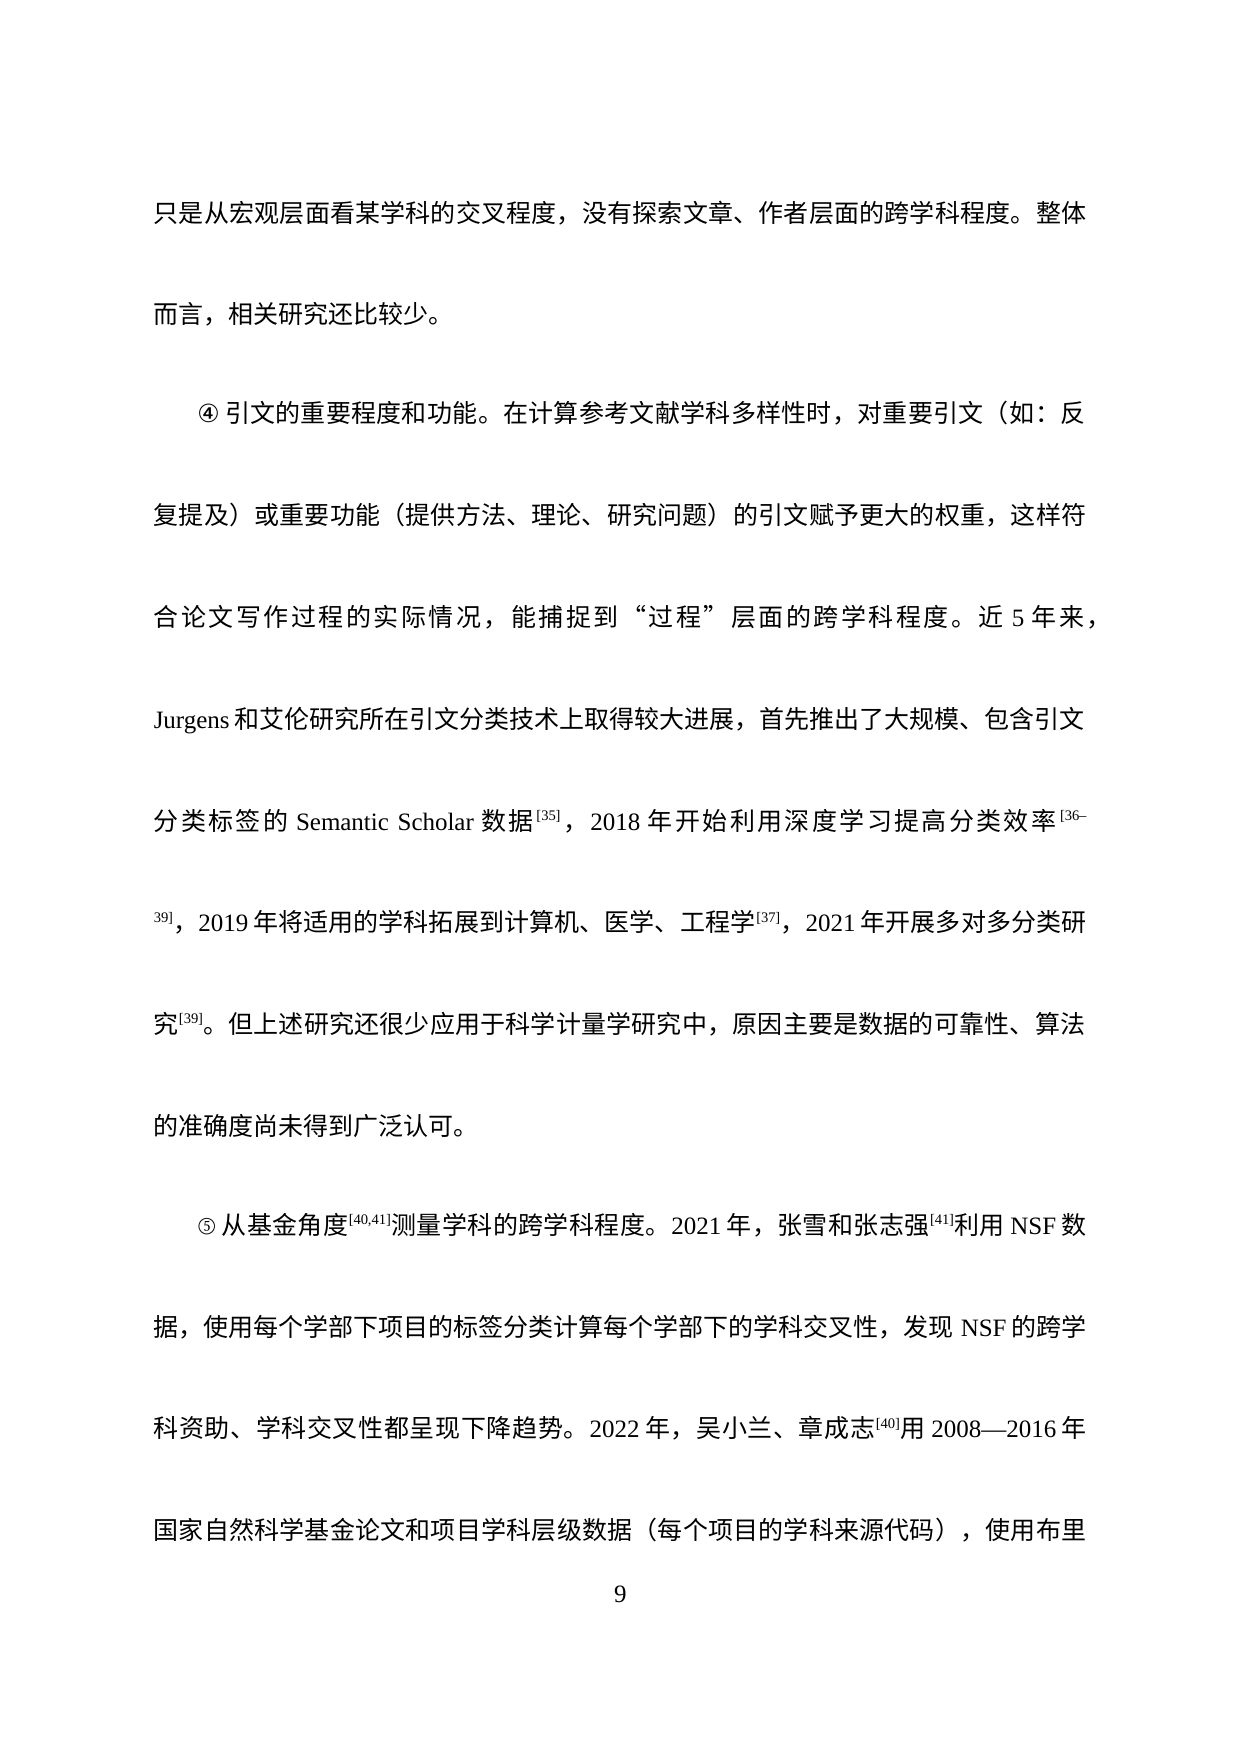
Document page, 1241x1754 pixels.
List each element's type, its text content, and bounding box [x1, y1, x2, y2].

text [153, 1189, 1087, 1563]
text ④引文的重要程度和功能。在计算参考文献学科多样性时，对重要引文（如：反复提及）或重要功能（提供方法、理论、研究问题）的引文赋予更大的权重，这样符合论文写作过程的实际情况，能捕捉到“过程”层面的跨学科程度。近5年来，Jurgens和艾伦研究所在引文分类技术上取得较大进展，首先推出了大规模、包含引文分类标签的Semantic Scholar数据[35]，2018年开始利用深度学习提高分类效率[36–39]，2019年将适用的学科拓展到计算机、医学、工程学[37]，2021年开展多对多分类研究[39]。但上述研究还很少应用于科学计量学研究中，原因主要是数据的可靠性、算法的准确度尚未得到广泛认可。 [153, 378, 1087, 1159]
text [153, 177, 1087, 347]
